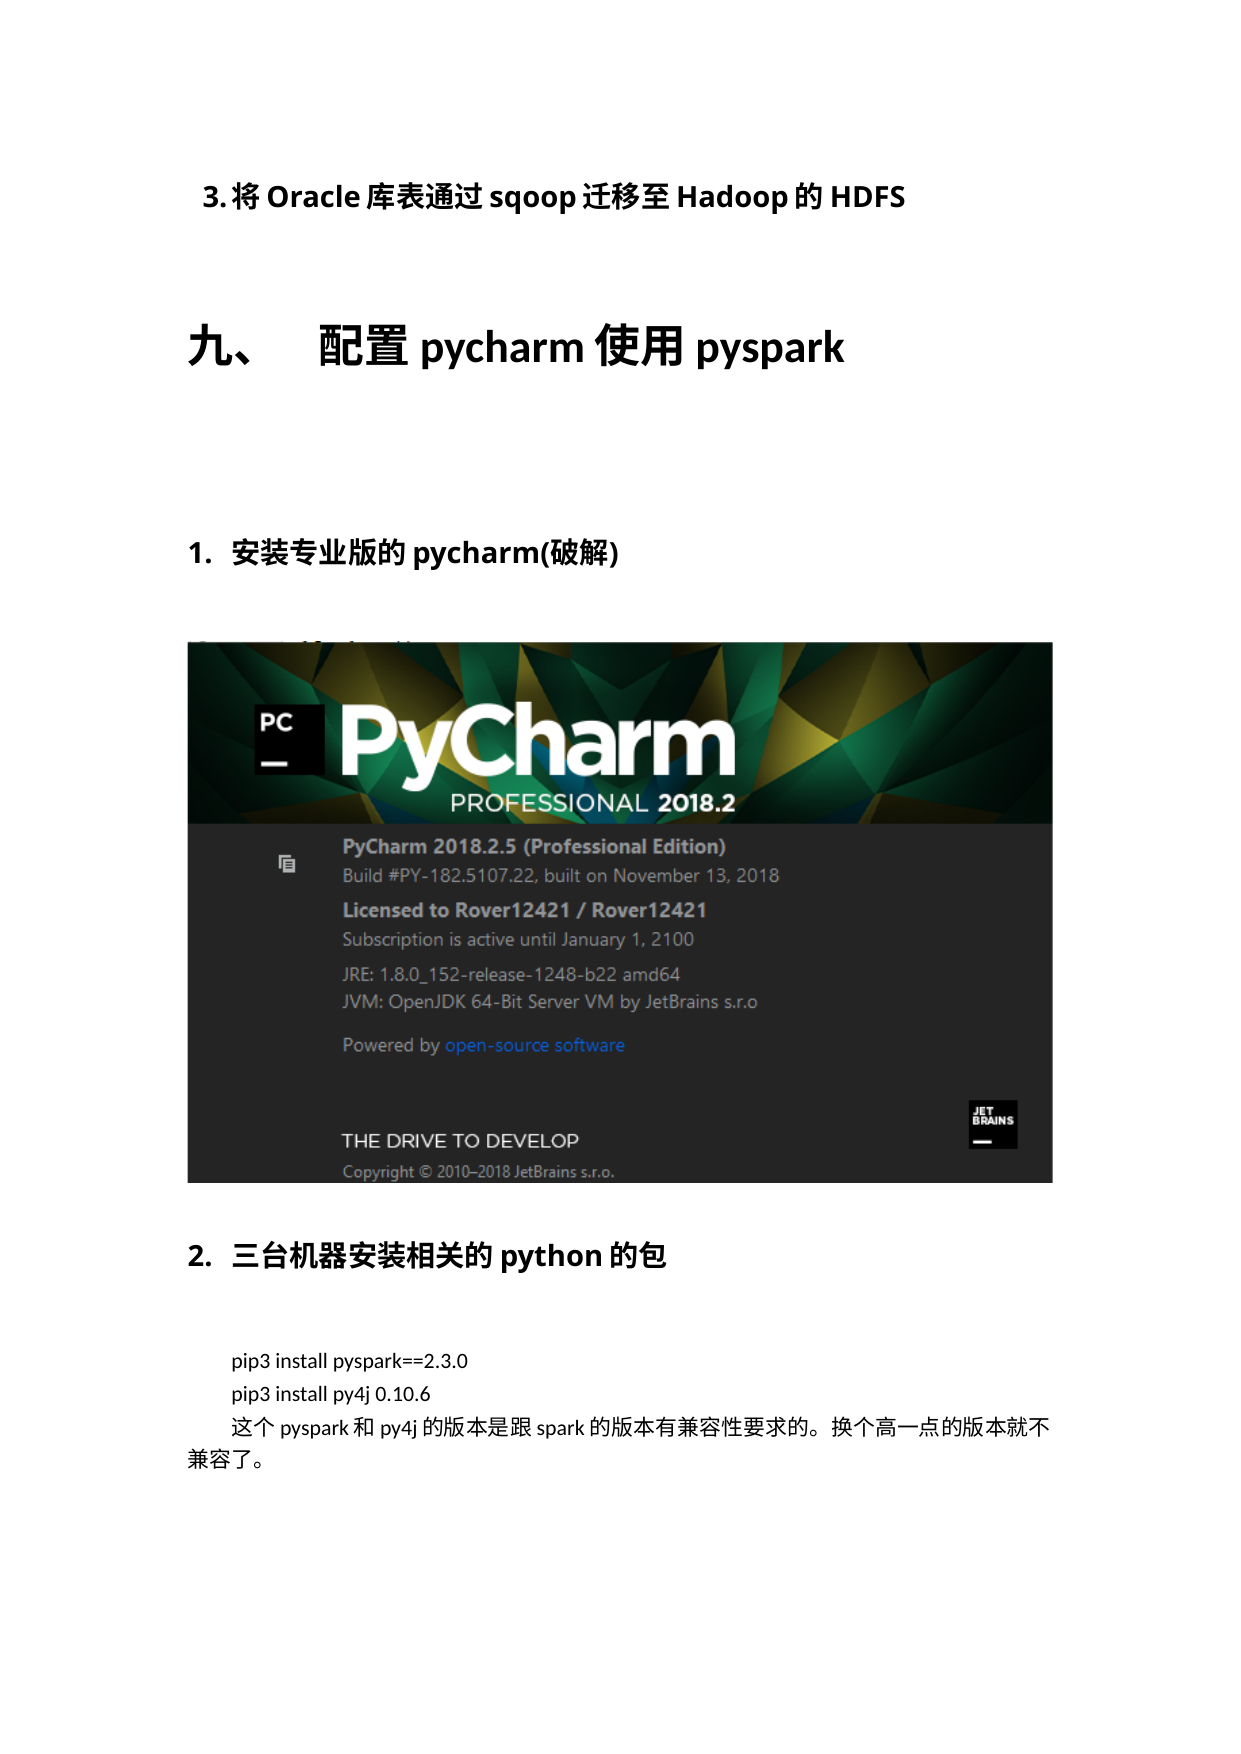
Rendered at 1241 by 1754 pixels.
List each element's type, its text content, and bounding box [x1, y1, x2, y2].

subtitle 将Oracle库表通过sqoop迁移至Hadoop的HDFS [202, 162, 1053, 227]
text pip3 install pyspark==2.3.0 [187, 1344, 1053, 1377]
text 这个pyspark和py4j的版本是跟spark的版本有兼容性要求的。换个高一点的版本就不兼容了。 [187, 1409, 1053, 1474]
text pip3 install py4j 0.10.6 [187, 1377, 1053, 1409]
subtitle 安装专业版的pycharm(破解) [187, 519, 1053, 584]
picture [187, 641, 1053, 1183]
subtitle 配置pycharm使用pyspark [187, 293, 1053, 391]
subtitle 三台机器安装相关的python的包 [187, 1221, 1053, 1286]
